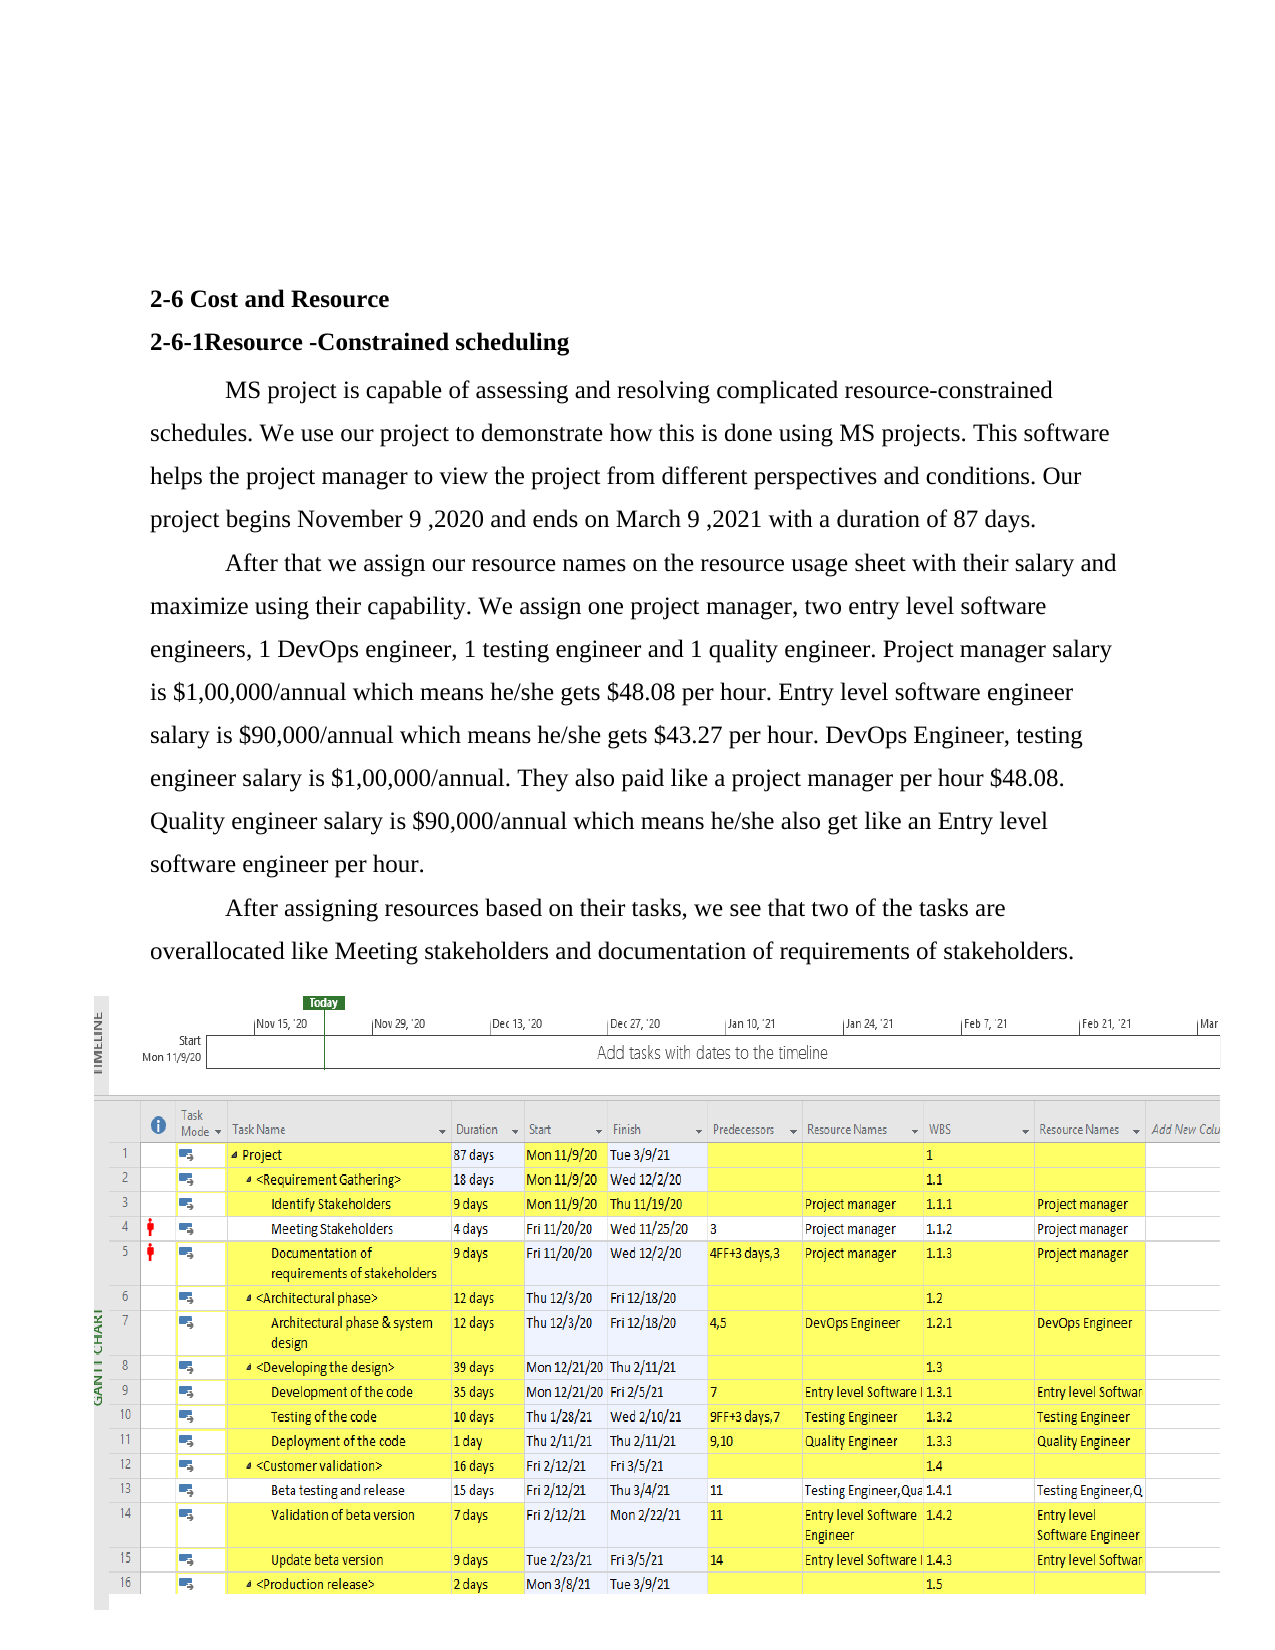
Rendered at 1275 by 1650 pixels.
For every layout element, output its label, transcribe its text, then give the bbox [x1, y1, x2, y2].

subtitle 2-6-1Resource -Constrained scheduling [150, 327, 1125, 356]
text After that we assign our resource names on the resource usage sheet with their salary and maximize using their capability. We assign one project manager, two entry level software engineers, 1 DevOps engineer, 1 testing engineer and 1 quality engineer. Project manager salary is $1,00,000/annual which means he/she gets $48.08 per hour. Entry level software engineer salary is $90,000/annual which means he/she gets $43.27 per hour. DevOps Engineer, testing engineer salary is $1,00,000/annual. They also paid like a project manager per hour $48.08. Quality engineer salary is $90,000/annual which means he/she also get like an Entry level software engineer per hour. [150, 548, 1125, 878]
text After assigning resources based on their tasks, we see that two of the tasks are overallocated like Meeting stakeholders and documentation of requirements of stakeholders. [150, 893, 1125, 964]
picture [94, 996, 1221, 1610]
subtitle 2-6 Cost and Resource [150, 284, 1125, 313]
text MS project is capable of assessing and resolving complicated resource-constrained schedules. We use our project to demonstrate how this is done using MS projects. This software helps the project manager to view the project from different perspectives and conditions. Our project begins November 9 ,2020 and ends on March 9 ,2021 with a duration of 87 days. [150, 375, 1125, 533]
